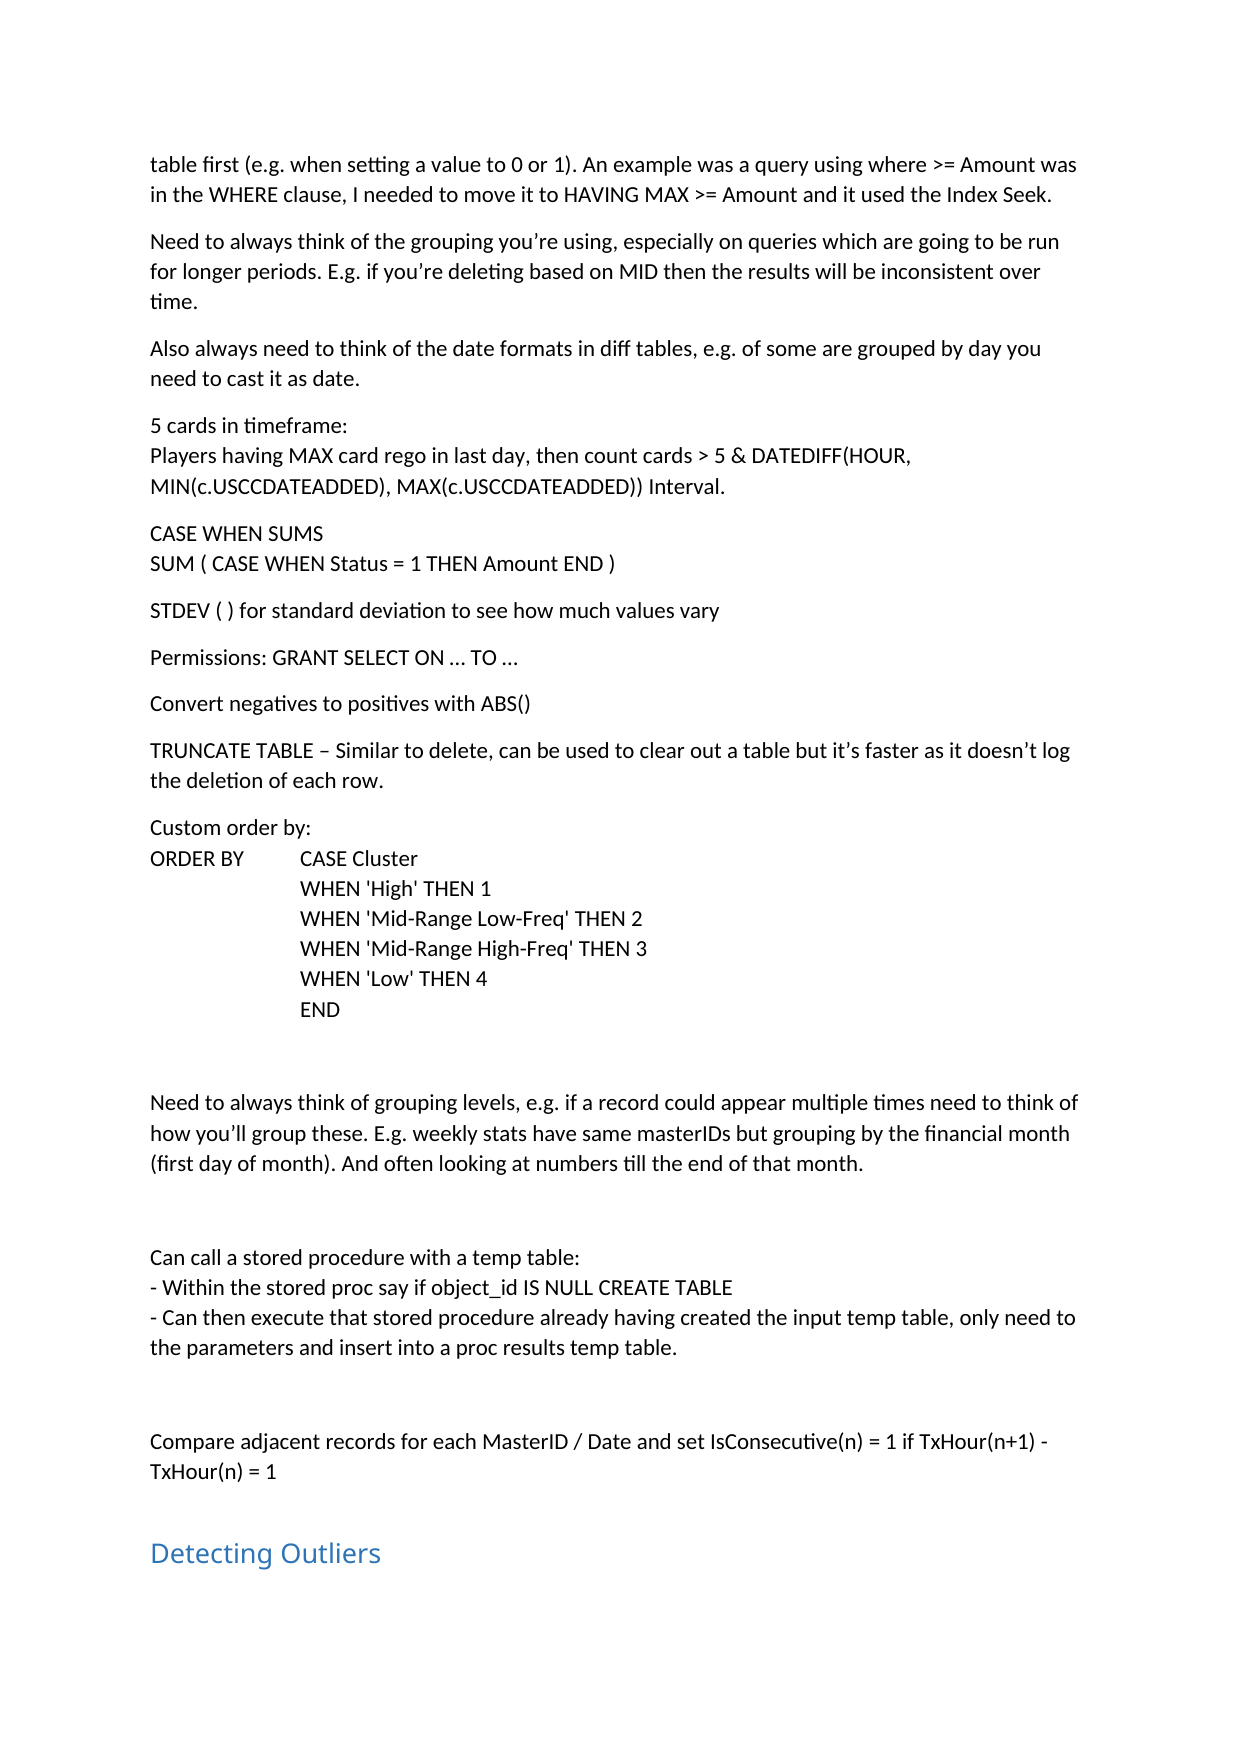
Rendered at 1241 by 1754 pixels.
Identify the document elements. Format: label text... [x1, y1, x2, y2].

text CASE WHEN SUMS SUM ( CASE WHEN Status = 1 THEN Amount END ) [150, 519, 1090, 577]
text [150, 150, 1090, 208]
subtitle Detecting Outliers [150, 1534, 1090, 1571]
text Need to always think of grouping levels, e.g. if a record could appear multiple times need to think of how you’ll group these. E.g. weekly stats have same masterIDs but grouping by the financial month (first day of month). And often looking at numbers till the end of that month. [150, 1088, 1090, 1177]
text TRUNCATE TABLE – Similar to delete, can be used to clear out a table but it’s faster as it doesn’t log the deletion of each row. [150, 736, 1090, 795]
text Need to always think of the grouping you’re using, especially on queries which are going to be run for longer periods. E.g. if you’re deleting based on MID then the results will be inconsistent over time. [150, 227, 1090, 316]
text STDEV ( ) for standard deviation to see how much values vary [150, 596, 1090, 624]
text Convert negatives to positives with ABS() [150, 689, 1090, 718]
text Compare adjacent records for each MasterID / Date and set IsConsecutive(n) = 1 if TxHour(n+1) - TxHour(n) = 1 [150, 1427, 1090, 1516]
text Can call a stored procedure with a temp table: - Within the stored proc say if object_id IS NULL CREATE TABLE - Can then execute that stored procedure already having created the input temp table, only need to the parameters and insert into a proc results temp table. [150, 1243, 1090, 1361]
text 5 cards in timeframe: Players having MAX card rego in last day, then count cards > 5 & DATEDIFF(HOUR, MIN(c.USCCDATEADDED), MAX(c.USCCDATEADDED)) Interval. [150, 411, 1090, 500]
text Permissions: GRANT SELECT ON … TO … [150, 643, 1090, 671]
text Custom order by: ORDER BY CASE Cluster WHEN 'High' THEN 1 WHEN 'Mid-Range Low-Freq' THEN 2 WHEN 'Mid-Range High-Freq' THEN 3 WHEN 'Low' THEN 4 END [150, 813, 1090, 1023]
text Also always need to think of the date formats in diff tables, e.g. of some are grouped by day you need to cast it as date. [150, 334, 1090, 393]
